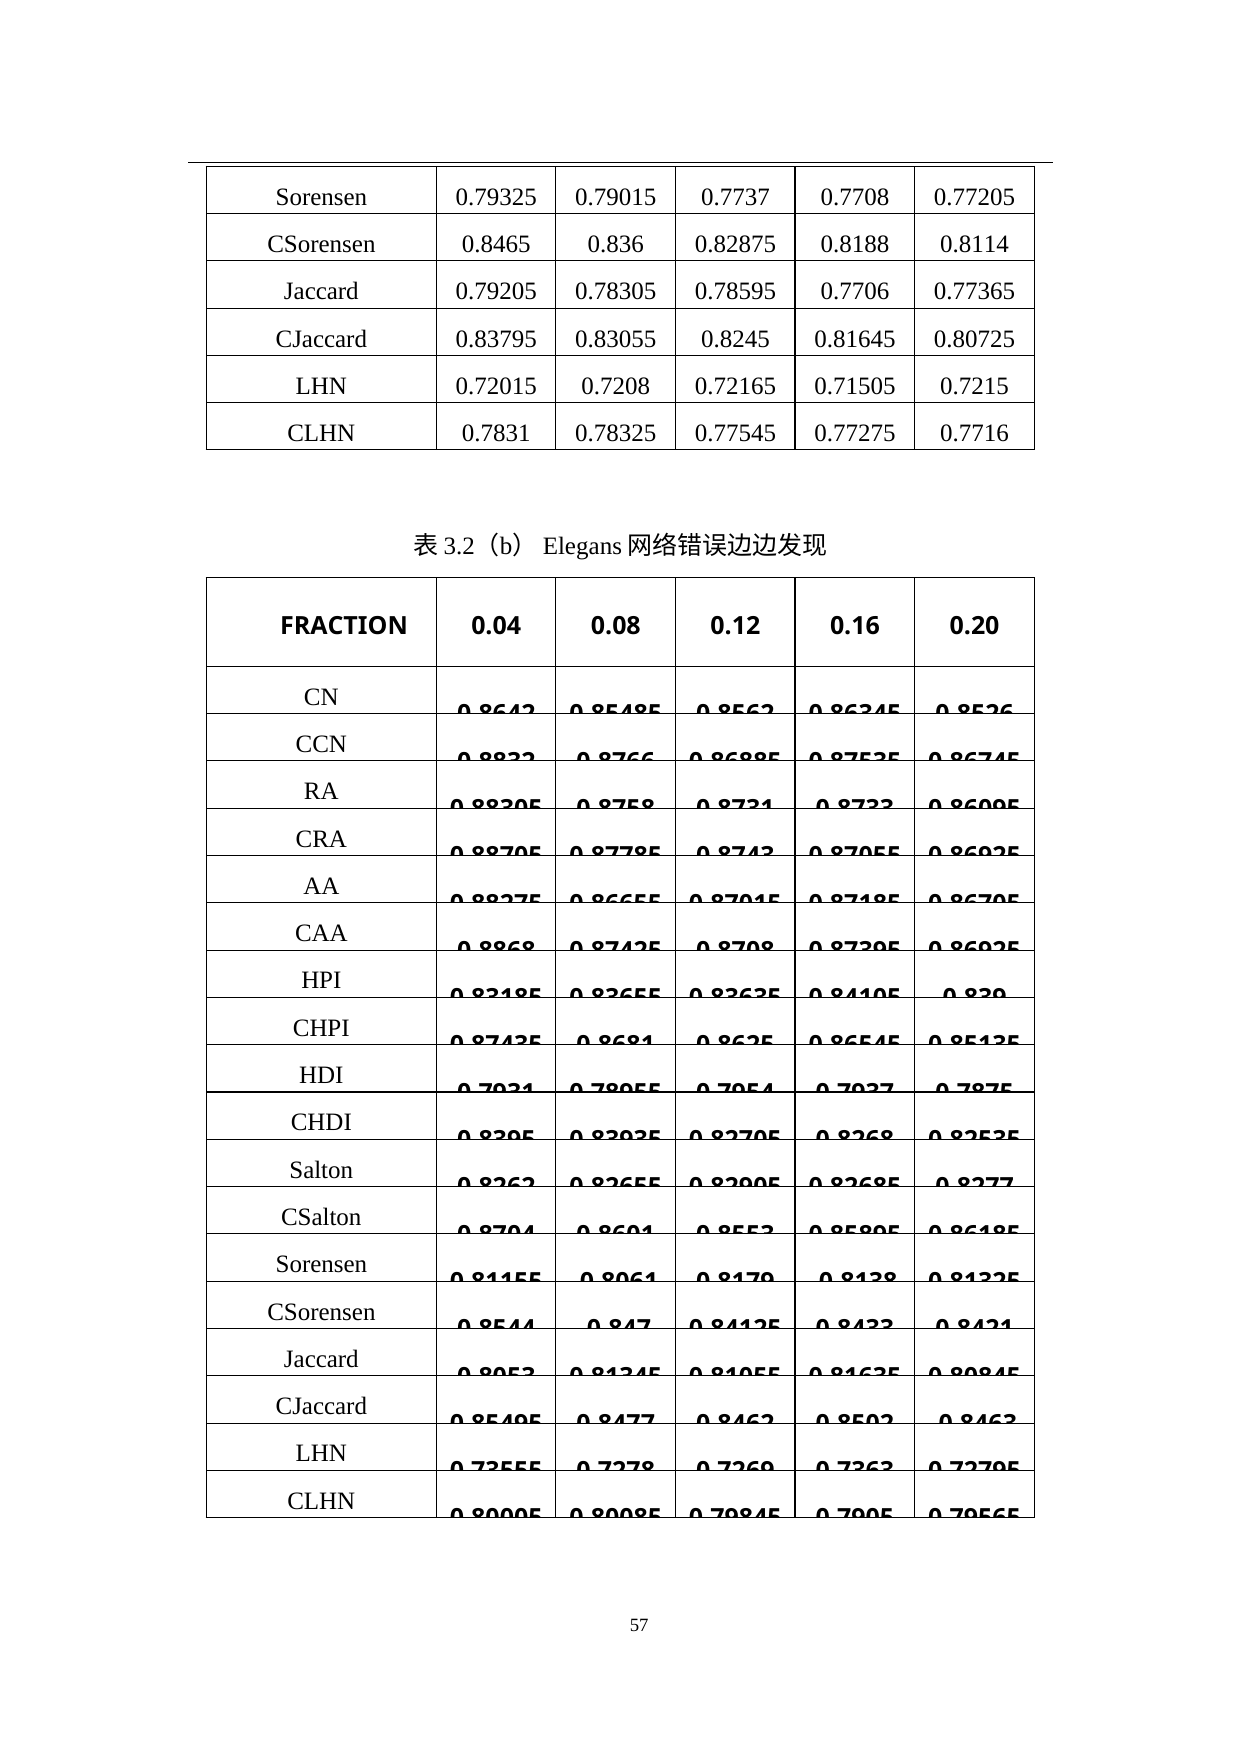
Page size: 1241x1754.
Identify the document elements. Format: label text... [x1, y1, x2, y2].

table_cell 0.86745 [915, 714, 1034, 760]
table_cell 0.82905 [676, 1140, 794, 1186]
table_cell 0.72795 [915, 1424, 1034, 1470]
table_cell AA [207, 856, 436, 902]
table_header 0.04 [437, 578, 555, 666]
table_cell 0.86095 [915, 761, 1034, 808]
table_cell 0.8642 [437, 667, 555, 713]
table_cell 0.79325 [437, 167, 555, 213]
table_cell CJaccard [207, 1376, 436, 1422]
table_cell 0.87425 [556, 903, 675, 949]
table_cell 0.8733 [796, 761, 914, 808]
table_cell 0.839 [915, 951, 1034, 997]
table_cell 0.87055 [796, 809, 914, 855]
table_cell 0.81645 [796, 309, 914, 355]
table_cell 0.8868 [437, 903, 555, 949]
table_cell 0.77545 [676, 403, 794, 449]
table_cell LHN [207, 1424, 436, 1470]
table_cell 0.8562 [676, 667, 794, 713]
table_cell 0.79565 [915, 1471, 1034, 1517]
table_cell 0.8681 [556, 998, 675, 1044]
table_cell 0.86925 [915, 809, 1034, 855]
table_cell 0.80085 [556, 1471, 675, 1517]
table_cell 0.8061 [556, 1234, 675, 1281]
table_cell Salton [207, 1140, 436, 1186]
table_cell 0.79845 [676, 1471, 794, 1517]
table_cell 0.86545 [796, 998, 914, 1044]
table_cell 0.8433 [796, 1282, 914, 1328]
table_header 0.08 [556, 578, 675, 666]
table_cell 0.7708 [796, 167, 914, 213]
table_cell 0.83055 [556, 309, 675, 355]
table_cell 0.80845 [915, 1329, 1034, 1375]
table_cell 0.82535 [915, 1093, 1034, 1139]
table_cell 0.81635 [796, 1329, 914, 1375]
table_cell 0.87015 [676, 856, 794, 902]
table_cell 0.88705 [437, 809, 555, 855]
table_cell 0.85895 [796, 1187, 914, 1233]
table_cell 0.7716 [915, 403, 1034, 449]
table_cell 0.85485 [556, 667, 675, 713]
table_cell 0.8708 [676, 903, 794, 949]
table_cell 0.8262 [437, 1140, 555, 1186]
table_cell 0.847 [556, 1282, 675, 1328]
table_cell 0.82655 [556, 1140, 675, 1186]
table_cell CJaccard [207, 309, 436, 355]
table_cell 0.78955 [556, 1045, 675, 1091]
table_cell CCN [207, 714, 436, 760]
table_cell 0.86345 [796, 667, 914, 713]
table_cell 0.86885 [676, 714, 794, 760]
table_cell Jaccard [207, 261, 436, 307]
table_header 0.20 [915, 578, 1034, 666]
table_cell 0.7706 [796, 261, 914, 307]
table_header 0.12 [676, 578, 794, 666]
table_cell 0.7737 [676, 167, 794, 213]
table_cell 0.81155 [437, 1234, 555, 1281]
text 表3.2（b） Elegans网络错误边边发现 [187, 509, 1053, 577]
table_cell 0.8526 [915, 667, 1034, 713]
table_cell 0.73555 [437, 1424, 555, 1470]
table_cell 0.82685 [796, 1140, 914, 1186]
table_cell 0.80725 [915, 309, 1034, 355]
table_cell 0.84125 [676, 1282, 794, 1328]
table_cell 0.7269 [676, 1424, 794, 1470]
table_cell 0.78325 [556, 403, 675, 449]
table_cell 0.8462 [676, 1376, 794, 1422]
table_cell 0.79205 [437, 261, 555, 307]
table_cell 0.71505 [796, 356, 914, 402]
table_cell CN [207, 667, 436, 713]
table_cell 0.83635 [676, 951, 794, 997]
table_cell 0.87785 [556, 809, 675, 855]
table_cell 0.8465 [437, 214, 555, 260]
table_cell 0.8421 [915, 1282, 1034, 1328]
table_cell 0.8502 [796, 1376, 914, 1422]
table_cell 0.85495 [437, 1376, 555, 1422]
table_cell 0.83795 [437, 309, 555, 355]
table_cell 0.8766 [556, 714, 675, 760]
table_cell 0.79015 [556, 167, 675, 213]
table_cell 0.83655 [556, 951, 675, 997]
table_cell 0.7931 [437, 1045, 555, 1091]
table_cell 0.77205 [915, 167, 1034, 213]
table_cell 0.8245 [676, 309, 794, 355]
table_cell 0.83185 [437, 951, 555, 997]
table_cell Sorensen [207, 167, 436, 213]
table_cell 0.88305 [437, 761, 555, 808]
table_cell 0.7831 [437, 403, 555, 449]
table_cell 0.8277 [915, 1140, 1034, 1186]
table_cell 0.81345 [556, 1329, 675, 1375]
table_cell CHDI [207, 1093, 436, 1139]
table_cell 0.78305 [556, 261, 675, 307]
table_cell 0.7215 [915, 356, 1034, 402]
table_cell CSalton [207, 1187, 436, 1233]
table_cell 0.83935 [556, 1093, 675, 1139]
table_cell 0.86925 [915, 903, 1034, 949]
table_cell RA [207, 761, 436, 808]
table_cell 0.8179 [676, 1234, 794, 1281]
table_cell LHN [207, 356, 436, 402]
table_cell 0.7905 [796, 1471, 914, 1517]
table_cell 0.8544 [437, 1282, 555, 1328]
table_cell 0.8268 [796, 1093, 914, 1139]
table_cell 0.8731 [676, 761, 794, 808]
table_header FRACTION Algorithm [207, 578, 436, 666]
table_cell 0.8188 [796, 214, 914, 260]
table_cell 0.87395 [796, 903, 914, 949]
table_cell 0.82705 [676, 1093, 794, 1139]
table_cell 0.72165 [676, 356, 794, 402]
table_cell 0.77365 [915, 261, 1034, 307]
table_cell 0.72015 [437, 356, 555, 402]
table_cell 0.8832 [437, 714, 555, 760]
table_cell 0.7278 [556, 1424, 675, 1470]
table_cell 0.86185 [915, 1187, 1034, 1233]
table_cell 0.85135 [915, 998, 1034, 1044]
table_cell 0.7875 [915, 1045, 1034, 1091]
table_cell 0.7937 [796, 1045, 914, 1091]
table_cell 0.78595 [676, 261, 794, 307]
table_cell HPI [207, 951, 436, 997]
table_cell 0.87185 [796, 856, 914, 902]
table_cell 0.7363 [796, 1424, 914, 1470]
table_cell 0.86705 [915, 856, 1034, 902]
table_cell 0.8704 [437, 1187, 555, 1233]
table_cell 0.8758 [556, 761, 675, 808]
table_cell CLHN [207, 1471, 436, 1517]
table_cell Jaccard [207, 1329, 436, 1375]
table_cell 0.7954 [676, 1045, 794, 1091]
table_cell 0.88275 [437, 856, 555, 902]
table_cell CHPI [207, 998, 436, 1044]
table_cell 0.86655 [556, 856, 675, 902]
table_cell CRA [207, 809, 436, 855]
table_cell Sorensen [207, 1234, 436, 1281]
table_cell 0.8743 [676, 809, 794, 855]
table_cell 0.81055 [676, 1329, 794, 1375]
table_cell 0.8053 [437, 1329, 555, 1375]
table_cell 0.8477 [556, 1376, 675, 1422]
table_cell 0.87435 [437, 998, 555, 1044]
table_header 0.16 [796, 578, 914, 666]
table_cell CAA [207, 903, 436, 949]
table_cell 0.8395 [437, 1093, 555, 1139]
table_cell 0.77275 [796, 403, 914, 449]
table_cell 0.81325 [915, 1234, 1034, 1281]
table_cell 0.8601 [556, 1187, 675, 1233]
table_cell HDI [207, 1045, 436, 1091]
table_cell 0.84105 [796, 951, 914, 997]
table_cell 0.8463 [915, 1376, 1034, 1422]
table_cell 0.87535 [796, 714, 914, 760]
table_cell 0.836 [556, 214, 675, 260]
table_cell CSorensen [207, 214, 436, 260]
table_cell 0.8114 [915, 214, 1034, 260]
table_cell 0.80005 [437, 1471, 555, 1517]
table_cell 0.8553 [676, 1187, 794, 1233]
table_cell 0.8138 [796, 1234, 914, 1281]
table_cell CLHN [207, 403, 436, 449]
table_cell CSorensen [207, 1282, 436, 1328]
table_cell 0.7208 [556, 356, 675, 402]
table_cell 0.8625 [676, 998, 794, 1044]
table_cell 0.82875 [676, 214, 794, 260]
